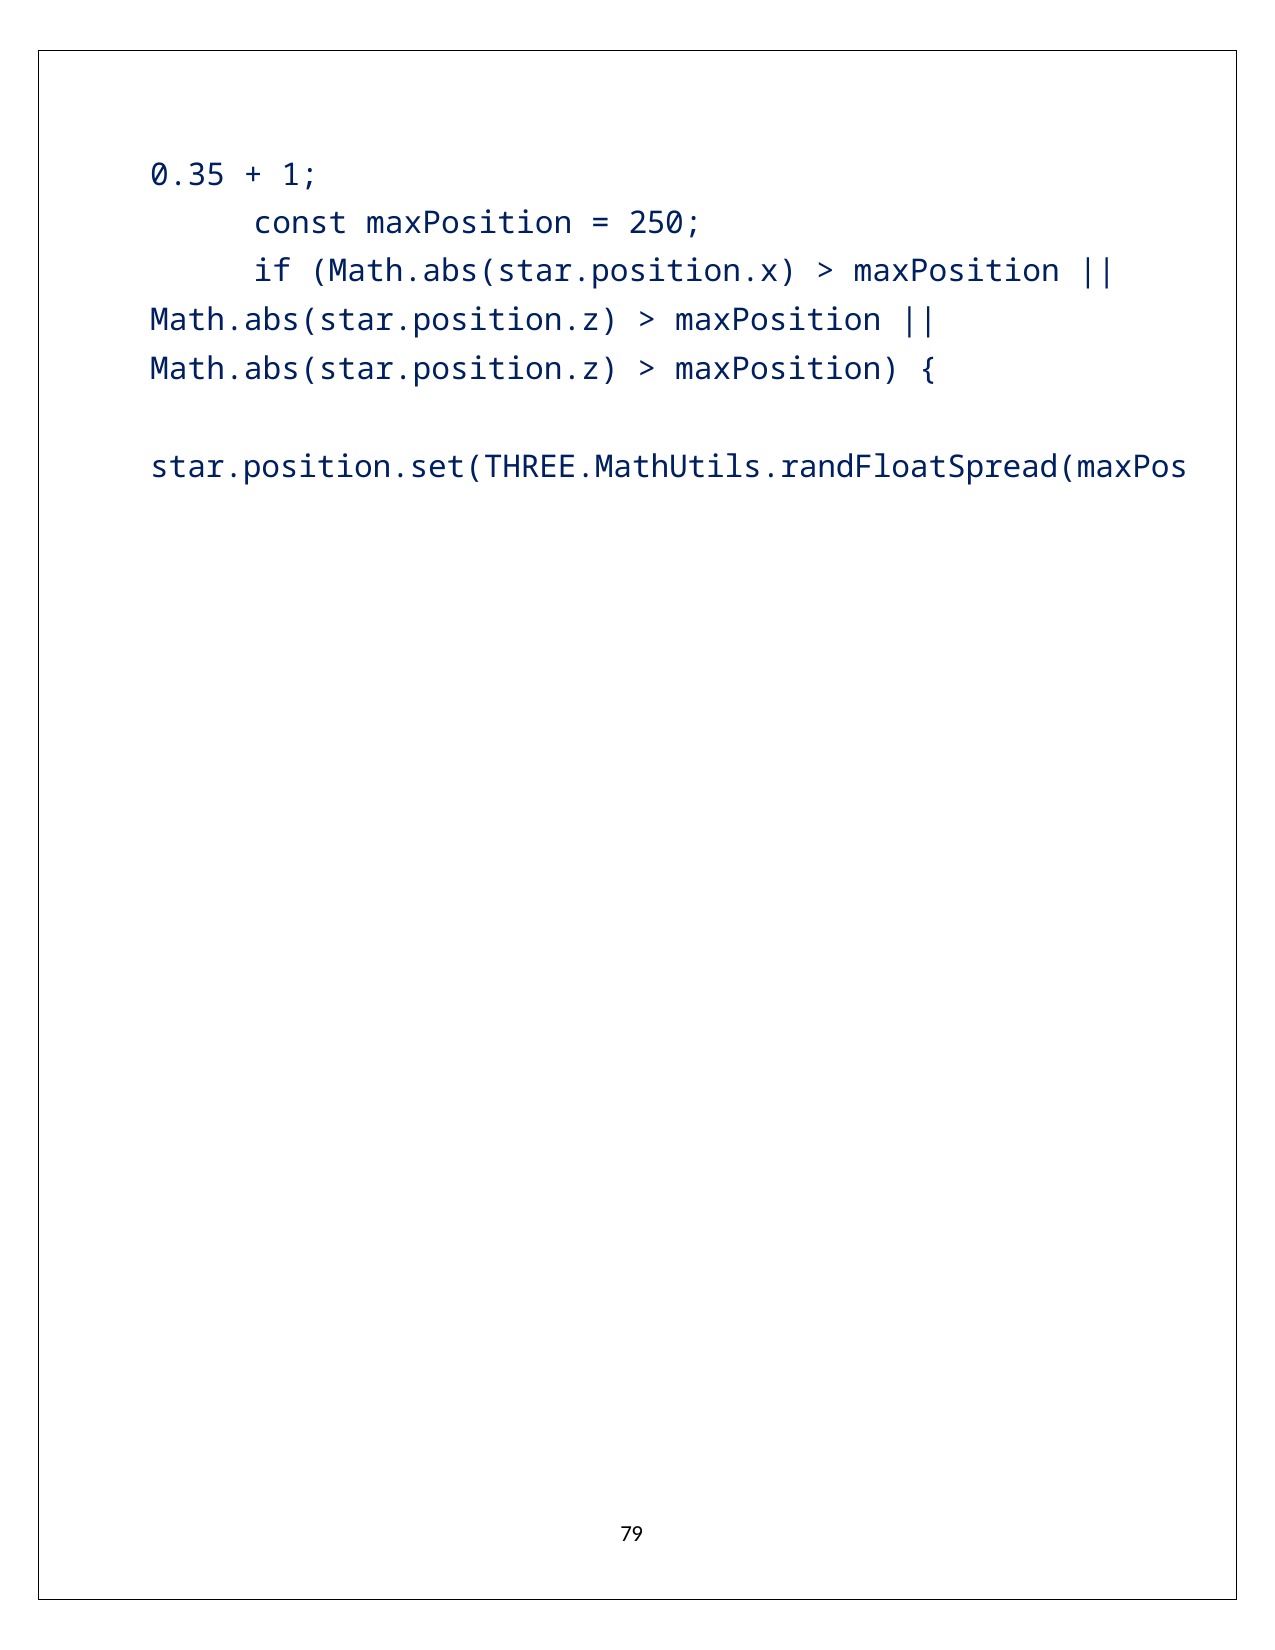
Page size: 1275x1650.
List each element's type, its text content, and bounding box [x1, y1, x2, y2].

text 0.35 + 1; [150, 152, 1236, 194]
text if (Math.abs(star.position.x) > maxPosition || Math.abs(star.position.z) > maxPosition || Math.abs(star.position.z) > maxPosition) { [150, 248, 1236, 389]
text star.position.set(THREE.MathUtils.randFloatSpread(maxPos [150, 444, 1236, 486]
text const maxPosition = 250; [253, 200, 1236, 243]
